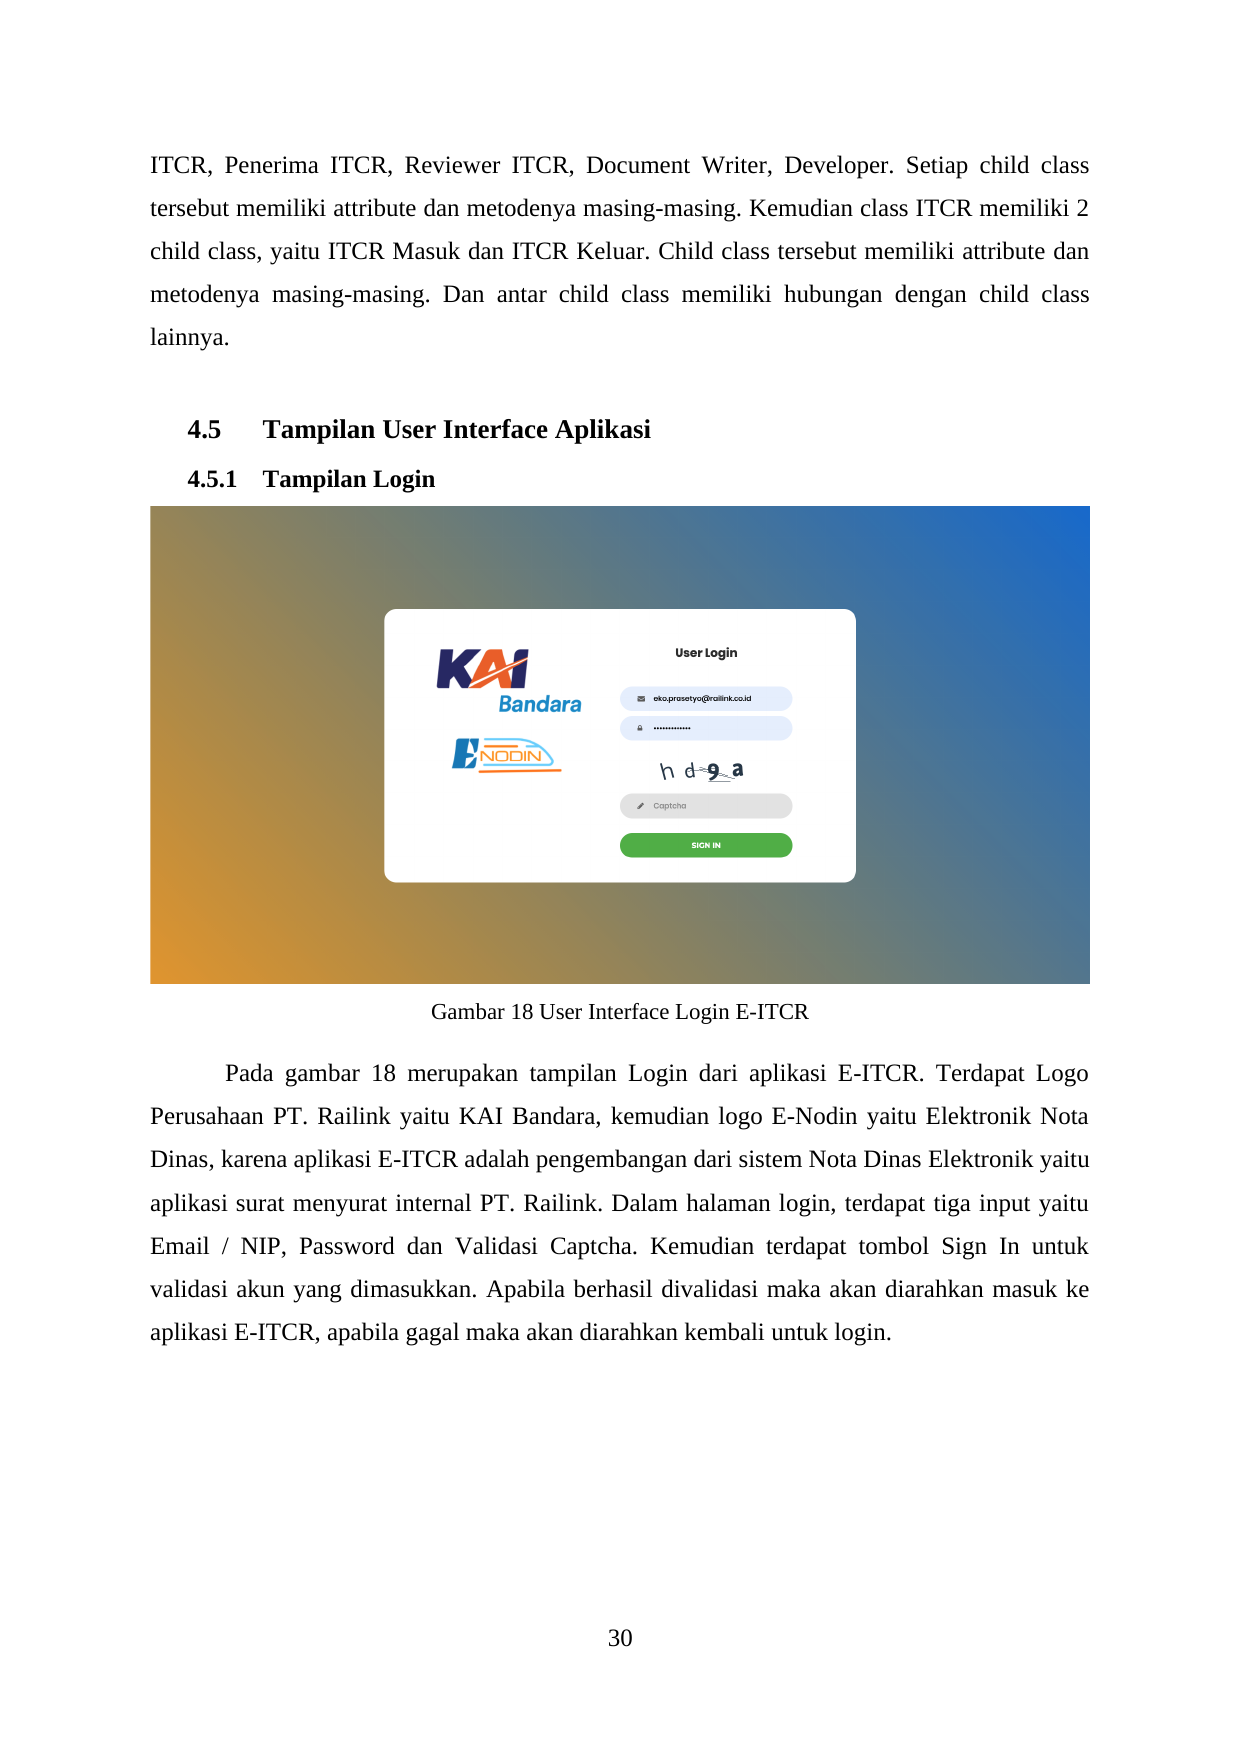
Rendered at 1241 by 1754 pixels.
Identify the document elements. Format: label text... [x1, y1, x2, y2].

text Pada gambar 18 merupakan tampilan Login dari aplikasi E-ITCR. Terdapat Logo Perusahaan PT. Railink yaitu KAI Bandara, kemudian logo E-Nodin yaitu Elektronik Nota Dinas, karena aplikasi E-ITCR adalah pengembangan dari sistem Nota Dinas Elektronik yaitu aplikasi surat menyurat internal PT. Railink. Dalam halaman login, terdapat tiga input yaitu Email / NIP, Password dan Validasi Captcha. Kemudian terdapat tombol Sign In untuk validasi akun yang dimasukkan. Apabila berhasil divalidasi maka akan diarahkan masuk ke aplikasi E-ITCR, apabila gagal maka akan diarahkan kembali untuk login. [150, 1058, 1090, 1346]
subtitle Tampilan User Interface Aplikasi [187, 413, 1090, 444]
text Gambar 18 User Interface Login E-ITCR [150, 998, 1090, 1024]
subtitle Tampilan Login [187, 464, 1090, 492]
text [150, 150, 1090, 351]
picture [150, 506, 1090, 984]
